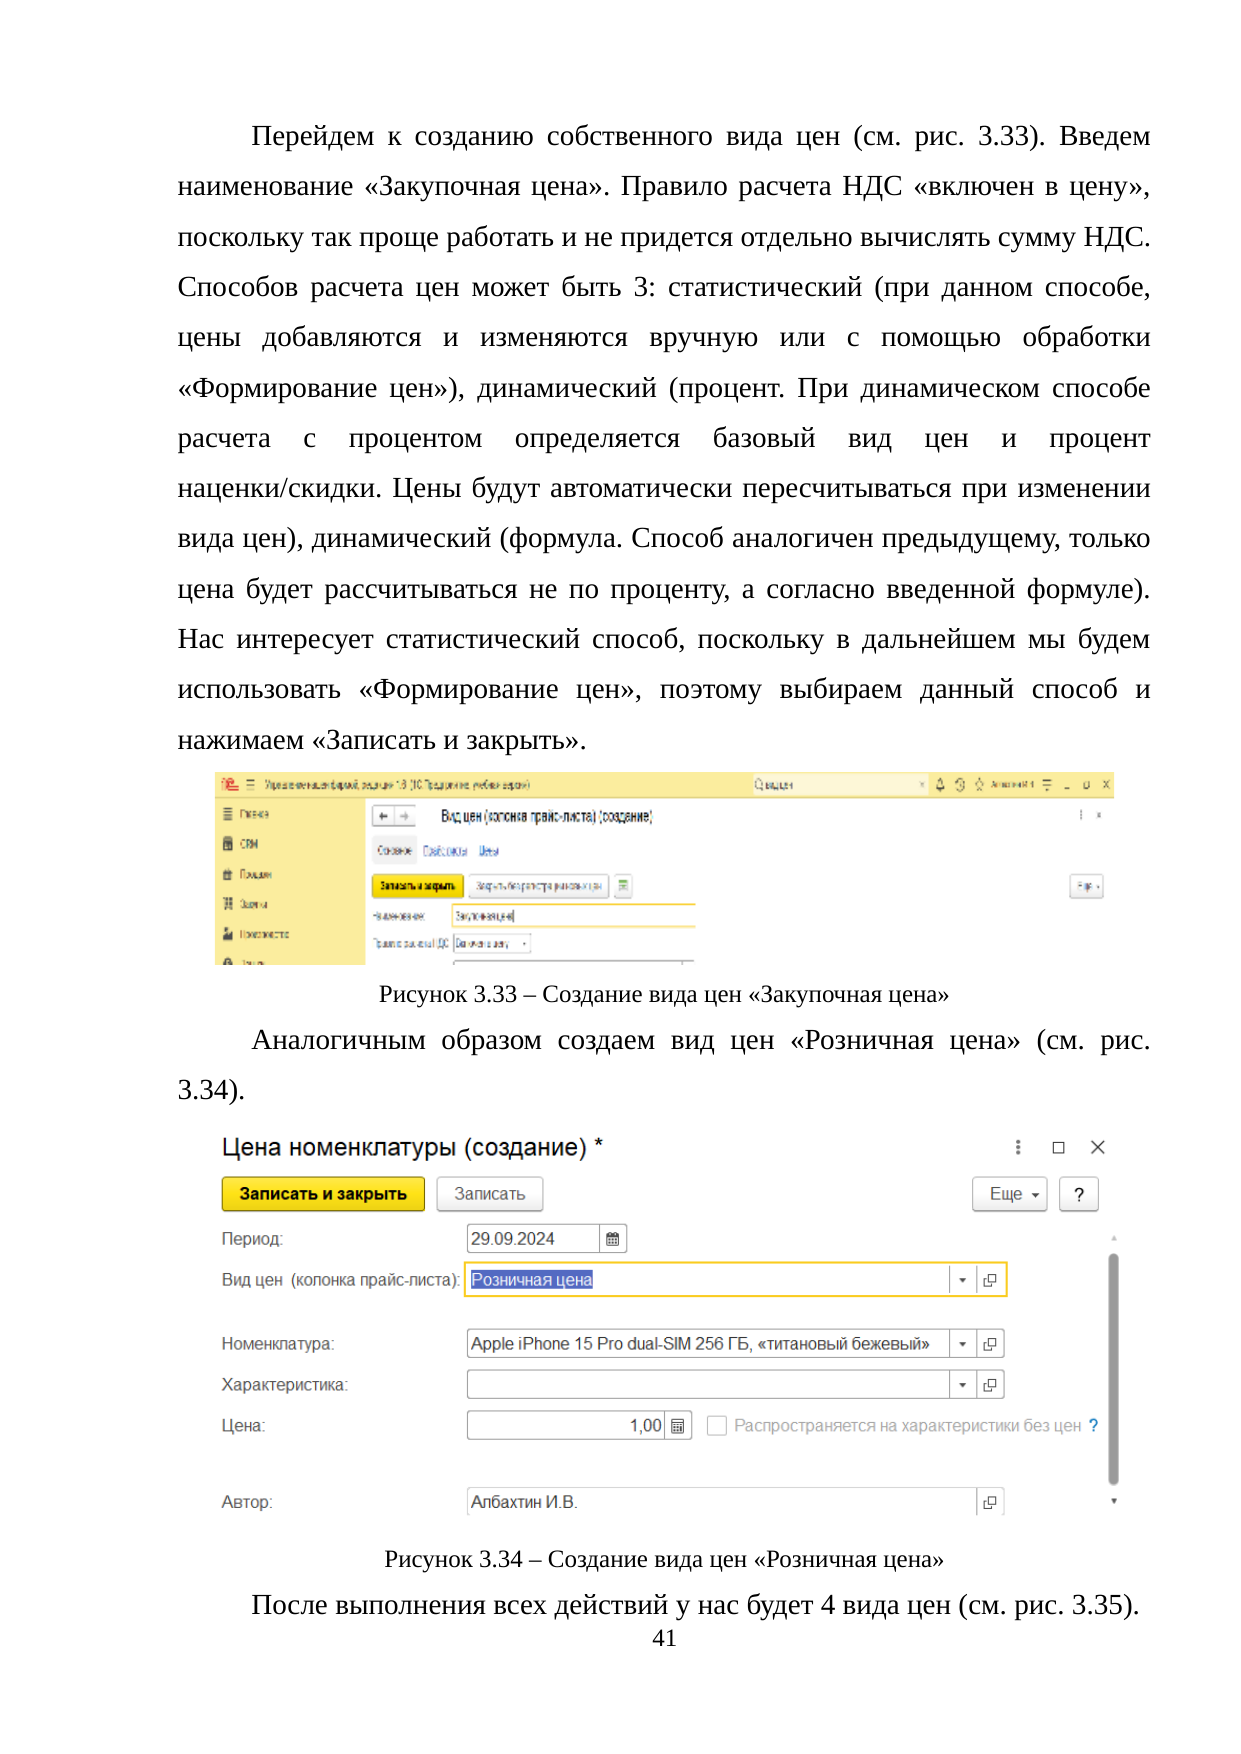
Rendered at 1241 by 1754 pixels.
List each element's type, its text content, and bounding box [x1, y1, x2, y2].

picture [214, 772, 1115, 965]
picture [207, 1122, 1122, 1530]
text После выполнения всех действий у нас будет 4 вида цен (см. рис. 3.35). [177, 1587, 1152, 1621]
text Перейдем к созданию собственного вида цен (см. рис. 3.33). Введем наименование «Закупочная цена». Правило расчета НДС «включен в цену», поскольку так проще работать и не придется отдельно вычислять сумму НДС. Способов расчета цен может быть 3: статистический (при данном способе, цены добавляются и изменяются вручную или с помощью обработки «Формирование цен»), динамический (процент. При динамическом способе расчета с процентом определяется базовый вид цен и процент наценки/скидки. Цены будут автоматически пересчитываться при изменении вида цен), динамический (формула. Способ аналогичен предыдущему, только цена будет рассчитываться не по проценту, а согласно введенной формуле). Нас интересует статистический способ, поскольку в дальнейшем мы будем использовать «Формирование цен», поэтому выбираем данный способ и нажимаем «Записать и закрыть». [177, 118, 1152, 755]
text Аналогичным образом создаем вид цен «Розничная цена» (см. рис. 3.34). [177, 1022, 1152, 1106]
text Рисунок 3.34 – Создание вида цен «Розничная цена» [177, 1544, 1152, 1573]
text Рисунок 3.33 – Создание вида цен «Закупочная цена» [177, 979, 1152, 1007]
